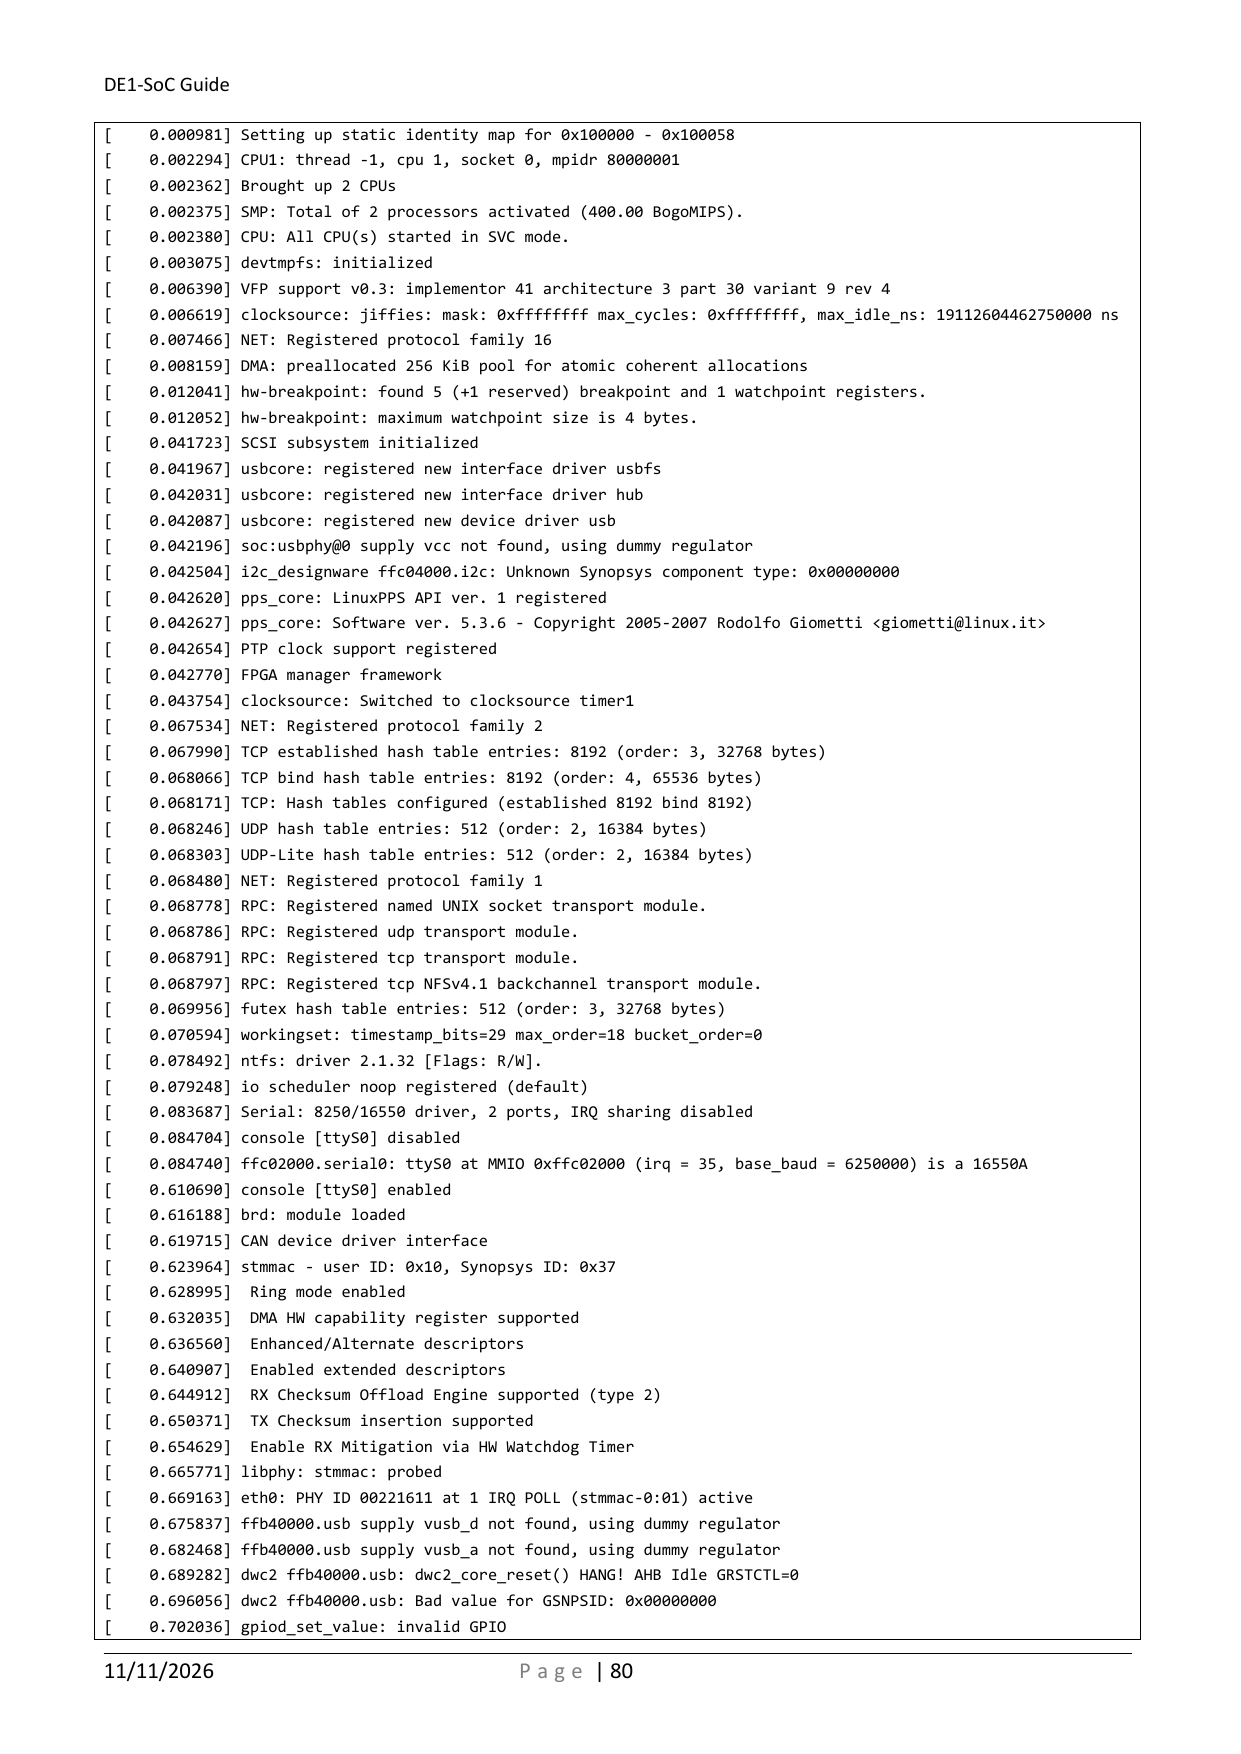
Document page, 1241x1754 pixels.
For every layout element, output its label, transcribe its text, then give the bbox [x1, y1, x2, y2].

text [ 0.068778] RPC: Registered named UNIX socket transport module. [95, 893, 1140, 916]
text [ 0.067534] NET: Registered protocol family 2 [95, 713, 1140, 736]
text [ 0.068303] UDP-Lite hash table entries: 512 (order: 2, 16384 bytes) [95, 842, 1140, 865]
text [ 0.012041] hw-breakpoint: found 5 (+1 reserved) breakpoint and 1 watchpoint registers. [95, 379, 1140, 402]
text [ 0.665771] libphy: stmmac: probed [95, 1459, 1140, 1482]
text [ 0.041723] SCSI subsystem initialized [95, 430, 1140, 453]
text [ 0.654629] Enable RX Mitigation via HW Watchdog Timer [95, 1434, 1140, 1456]
text [ 0.043754] clocksource: Switched to clocksource timer1 [95, 688, 1140, 710]
text [ 0.083687] Serial: 8250/16550 driver, 2 ports, IRQ sharing disabled [95, 1099, 1140, 1122]
text [ 0.070594] workingset: timestamp_bits=29 max_order=18 bucket_order=0 [95, 1022, 1140, 1045]
text [ 0.696056] dwc2 ffb40000.usb: Bad value for GSNPSID: 0x00000000 [95, 1588, 1140, 1611]
text [ 0.068066] TCP bind hash table entries: 8192 (order: 4, 65536 bytes) [95, 765, 1140, 787]
text [ 0.002294] CPU1: thread -1, cpu 1, socket 0, mpidr 80000001 [95, 147, 1140, 170]
text [ 0.042087] usbcore: registered new device driver usb [95, 508, 1140, 530]
text [ 0.002380] CPU: All CPU(s) started in SVC mode. [95, 224, 1140, 247]
text [ 0.042031] usbcore: registered new interface driver hub [95, 482, 1140, 504]
text [ 0.068786] RPC: Registered udp transport module. [95, 919, 1140, 942]
text [ 0.007466] NET: Registered protocol family 16 [95, 327, 1140, 350]
text [ 0.682468] ffb40000.usb supply vusb_a not found, using dummy regulator [95, 1537, 1140, 1559]
text [ 0.632035] DMA HW capability register supported [95, 1305, 1140, 1328]
text [ 0.610690] console [ttyS0] enabled [95, 1177, 1140, 1199]
text [ 0.006390] VFP support v0.3: implementor 41 architecture 3 part 30 variant 9 rev 4 [95, 276, 1140, 299]
text [ 0.669163] eth0: PHY ID 00221611 at 1 IRQ POLL (stmmac-0:01) active [95, 1485, 1140, 1508]
text [ 0.702036] gpiod_set_value: invalid GPIO [95, 1614, 1140, 1639]
text [ 0.623964] stmmac - user ID: 0x10, Synopsys ID: 0x37 [95, 1254, 1140, 1276]
text [ 0.628995] Ring mode enabled [95, 1279, 1140, 1302]
text [ 0.042504] i2c_designware ffc04000.i2c: Unknown Synopsys component type: 0x00000000 [95, 559, 1140, 582]
text [ 0.079248] io scheduler noop registered (default) [95, 1074, 1140, 1096]
text [ 0.042627] pps_core: Software ver. 5.3.6 - Copyright 2005-2007 Rodolfo Giometti <giometti@linux.it> [95, 611, 1140, 633]
text [ 0.042620] pps_core: LinuxPPS API ver. 1 registered [95, 585, 1140, 607]
text [ 0.042654] PTP clock support registered [95, 636, 1140, 659]
text [ 0.636560] Enhanced/Alternate descriptors [95, 1331, 1140, 1353]
text [ 0.068246] UDP hash table entries: 512 (order: 2, 16384 bytes) [95, 816, 1140, 839]
text [ 0.689282] dwc2 ffb40000.usb: dwc2_core_reset() HANG! AHB Idle GRSTCTL=0 [95, 1562, 1140, 1585]
text [ 0.644912] RX Checksum Offload Engine supported (type 2) [95, 1382, 1140, 1405]
text [ 0.067990] TCP established hash table entries: 8192 (order: 3, 32768 bytes) [95, 739, 1140, 762]
text [ 0.042770] FPGA manager framework [95, 662, 1140, 684]
text [ 0.002362] Brought up 2 CPUs [95, 173, 1140, 196]
text [ 0.084740] ffc02000.serial0: ttyS0 at MMIO 0xffc02000 (irq = 35, base_baud = 6250000) is a 16550A [95, 1151, 1140, 1173]
text [ 0.068171] TCP: Hash tables configured (established 8192 bind 8192) [95, 791, 1140, 813]
text [ 0.619715] CAN device driver interface [95, 1228, 1140, 1251]
text [ 0.069956] futex hash table entries: 512 (order: 3, 32768 bytes) [95, 996, 1140, 1019]
text [ 0.000981] Setting up static identity map for 0x100000 - 0x100058 [95, 123, 1140, 144]
text [ 0.042196] soc:usbphy@0 supply vcc not found, using dummy regulator [95, 533, 1140, 556]
text [ 0.068791] RPC: Registered tcp transport module. [95, 945, 1140, 968]
text [ 0.008159] DMA: preallocated 256 KiB pool for atomic coherent allocations [95, 353, 1140, 376]
text [ 0.012052] hw-breakpoint: maximum watchpoint size is 4 bytes. [95, 405, 1140, 427]
text [ 0.078492] ntfs: driver 2.1.32 [Flags: R/W]. [95, 1048, 1140, 1071]
text [ 0.068797] RPC: Registered tcp NFSv4.1 backchannel transport module. [95, 971, 1140, 993]
text [ 0.084704] console [ttyS0] disabled [95, 1125, 1140, 1148]
text [ 0.675837] ffb40000.usb supply vusb_d not found, using dummy regulator [95, 1511, 1140, 1534]
text [ 0.640907] Enabled extended descriptors [95, 1357, 1140, 1379]
text [ 0.650371] TX Checksum insertion supported [95, 1408, 1140, 1431]
text [ 0.041967] usbcore: registered new interface driver usbfs [95, 456, 1140, 479]
text [ 0.006619] clocksource: jiffies: mask: 0xffffffff max_cycles: 0xffffffff, max_idle_ns: 19112604462750000 ns [95, 302, 1140, 324]
text [ 0.068480] NET: Registered protocol family 1 [95, 868, 1140, 890]
text [ 0.616188] brd: module loaded [95, 1202, 1140, 1225]
text [ 0.003075] devtmpfs: initialized [95, 250, 1140, 273]
text [ 0.002375] SMP: Total of 2 processors activated (400.00 BogoMIPS). [95, 199, 1140, 221]
